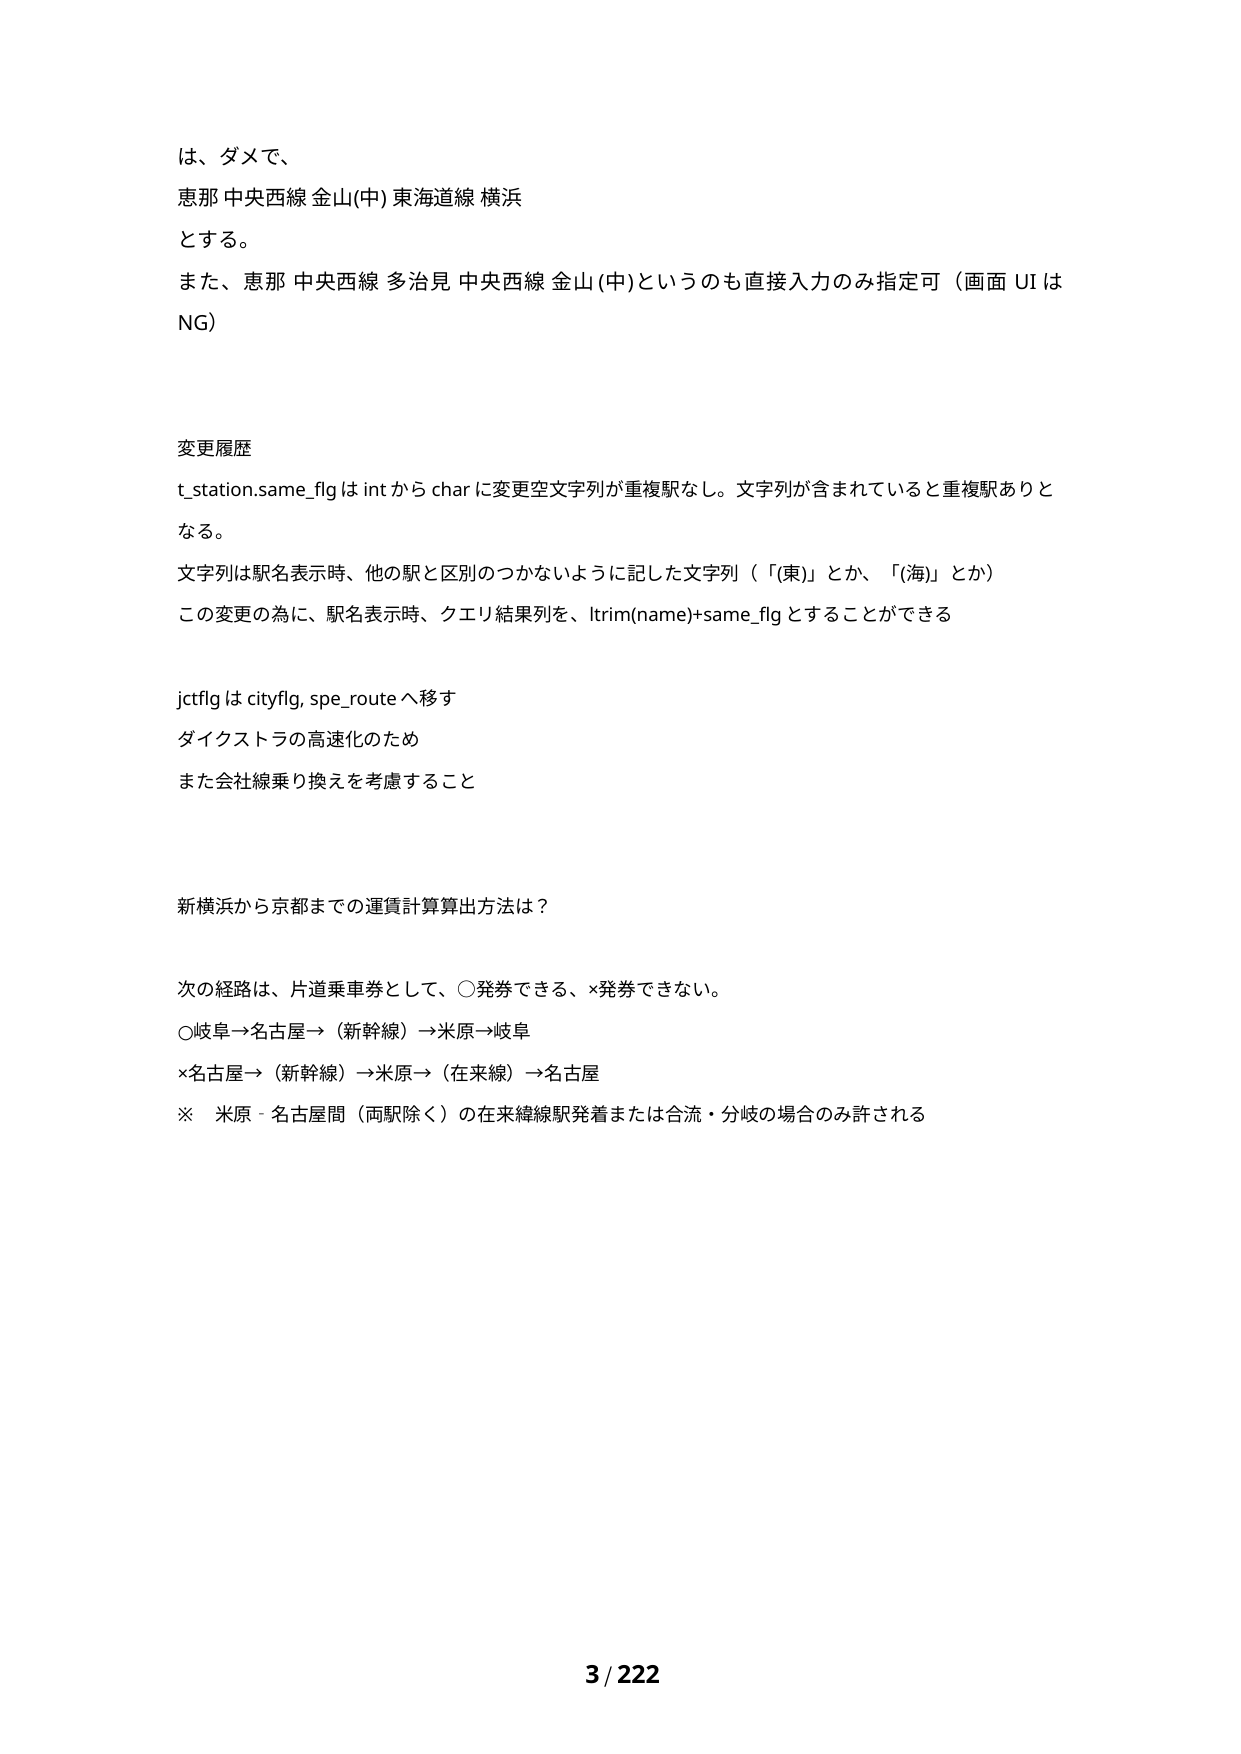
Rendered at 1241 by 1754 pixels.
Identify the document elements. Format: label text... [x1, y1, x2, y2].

text ダイクストラの高速化のため [177, 718, 1063, 759]
text 変更履歴 [177, 426, 1063, 468]
text 文字列は駅名表示時、他の駅と区別のつかないように記した文字列（「(東)」とか、「(海)」とか） [177, 551, 1063, 593]
text 次の経路は、片道乗車券として、○発券できる、×発券できない。 [177, 968, 1063, 1009]
text ○岐阜→名古屋→（新幹線）→米原→岐阜 [177, 1009, 1063, 1051]
text 恵那 中央西線 金山(中) 東海道線 横浜 [177, 176, 1063, 218]
text この変更の為に、駅名表示時、クエリ結果列を、ltrim(name)+same_flgとすることができる [177, 593, 1063, 634]
text また、恵那 中央西線 多治見 中央西線 金山(中)というのも直接入力のみ指定可（画面UIはNG） [177, 259, 1063, 343]
text t_station.same_flgはintからcharに変更空文字列が重複駅なし。文字列が含まれていると重複駅ありとなる。 [177, 468, 1063, 551]
text 新横浜から京都までの運賃計算算出方法は？ [177, 884, 1063, 926]
text また会社線乗り換えを考慮すること [177, 759, 1063, 801]
text jctflgはcityflg, spe_routeへ移す [177, 676, 1063, 718]
text ×名古屋→（新幹線）→米原→（在来線）→名古屋 [177, 1051, 1063, 1093]
list 米原‐名古屋間（両駅除く）の在来緯線駅発着または合流・分岐の場合のみ許される [177, 1093, 1063, 1134]
text とする。 [177, 218, 1063, 259]
text は、ダメで、 [177, 134, 1063, 176]
